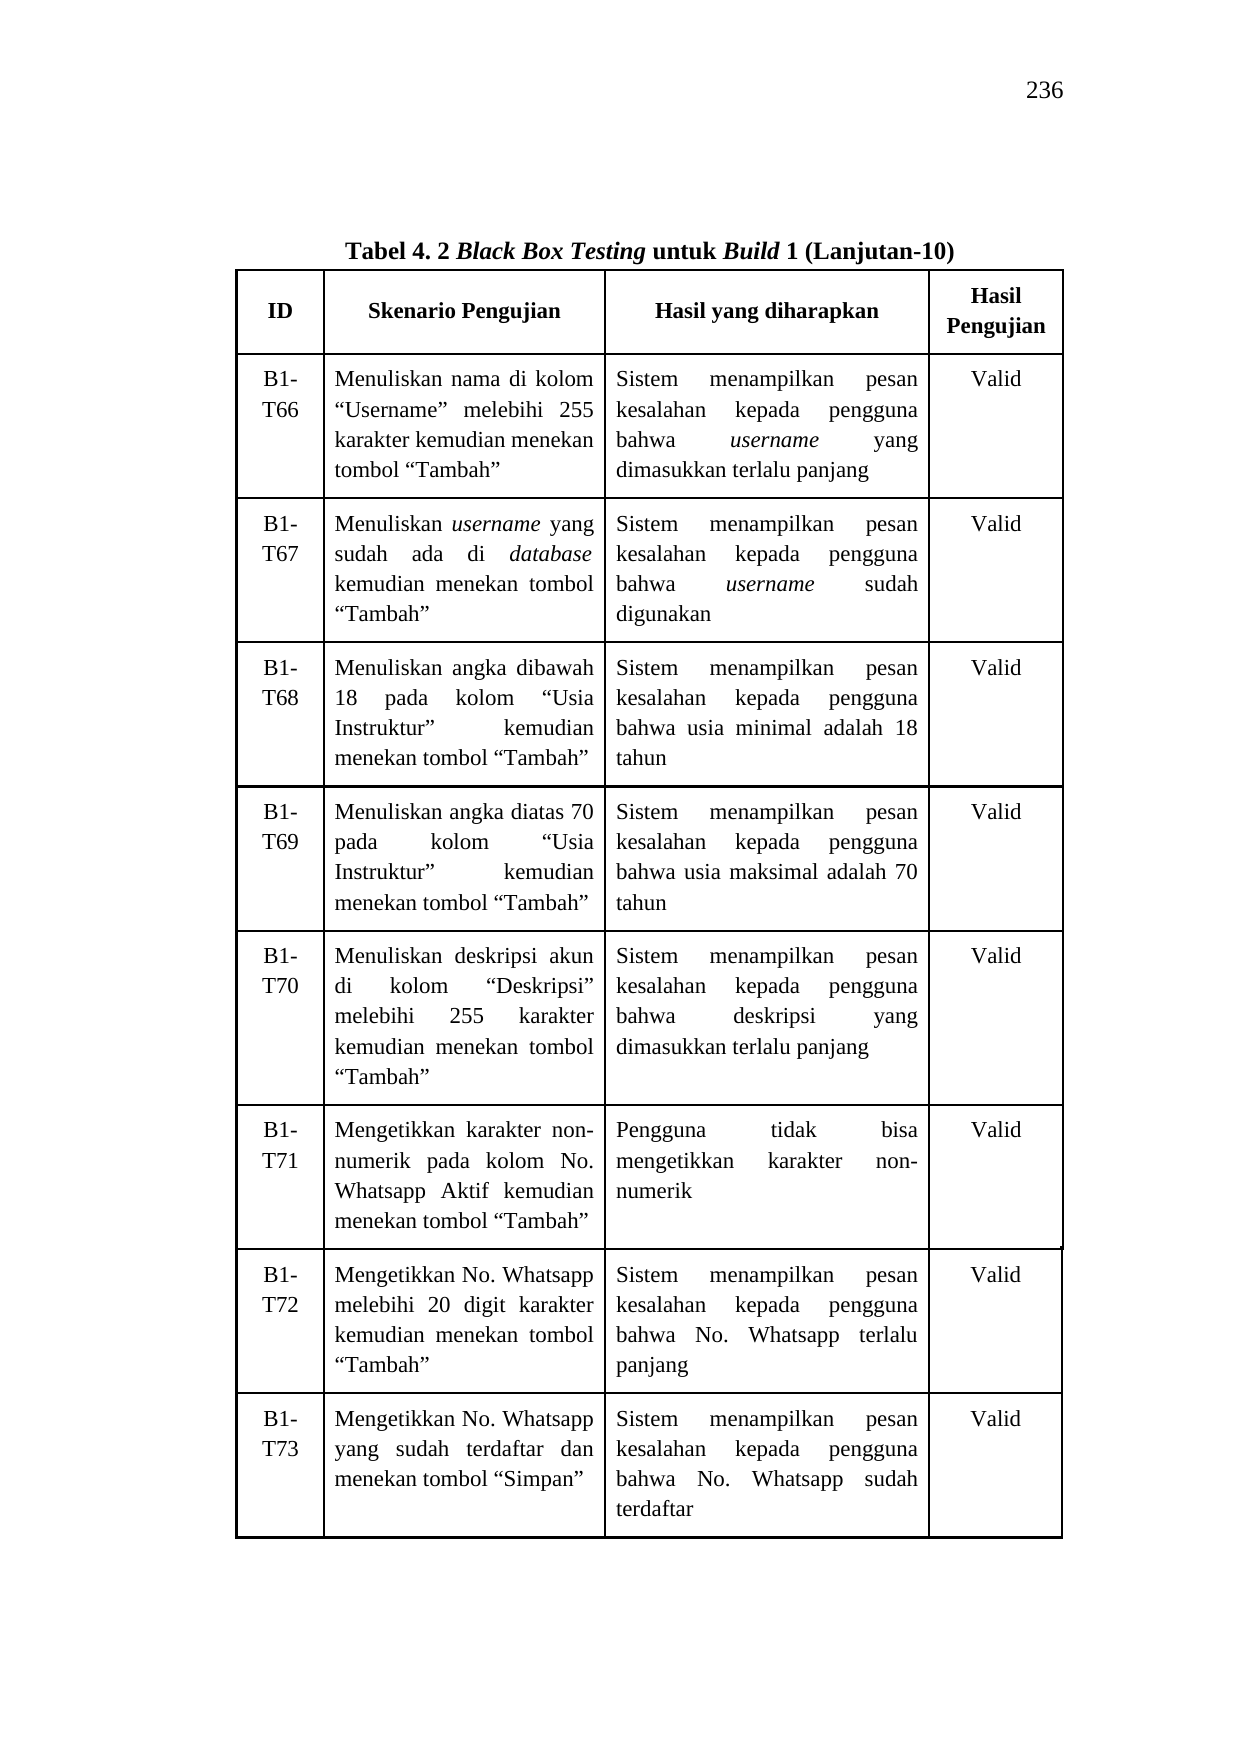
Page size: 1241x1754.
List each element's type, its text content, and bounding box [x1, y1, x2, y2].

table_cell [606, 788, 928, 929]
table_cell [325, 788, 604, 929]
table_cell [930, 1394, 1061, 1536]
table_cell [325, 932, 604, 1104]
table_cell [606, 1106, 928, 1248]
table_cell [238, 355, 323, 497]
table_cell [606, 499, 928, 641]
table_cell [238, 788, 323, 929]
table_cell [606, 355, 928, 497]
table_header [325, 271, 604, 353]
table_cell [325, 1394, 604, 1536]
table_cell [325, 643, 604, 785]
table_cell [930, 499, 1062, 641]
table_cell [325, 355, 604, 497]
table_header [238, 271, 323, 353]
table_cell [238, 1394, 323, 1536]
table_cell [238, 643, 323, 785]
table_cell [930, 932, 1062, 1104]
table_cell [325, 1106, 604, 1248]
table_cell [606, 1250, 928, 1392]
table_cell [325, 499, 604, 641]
text Tabel 4. 2 Black Box Testing untuk Build 1 (Lanjutan-10) [236, 236, 1063, 265]
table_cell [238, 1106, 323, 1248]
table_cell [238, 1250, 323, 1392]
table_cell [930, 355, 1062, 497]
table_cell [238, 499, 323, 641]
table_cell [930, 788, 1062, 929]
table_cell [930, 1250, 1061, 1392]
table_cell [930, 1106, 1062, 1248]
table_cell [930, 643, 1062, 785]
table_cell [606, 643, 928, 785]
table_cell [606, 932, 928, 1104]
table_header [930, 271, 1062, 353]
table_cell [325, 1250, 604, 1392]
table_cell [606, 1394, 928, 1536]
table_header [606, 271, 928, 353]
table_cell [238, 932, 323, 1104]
